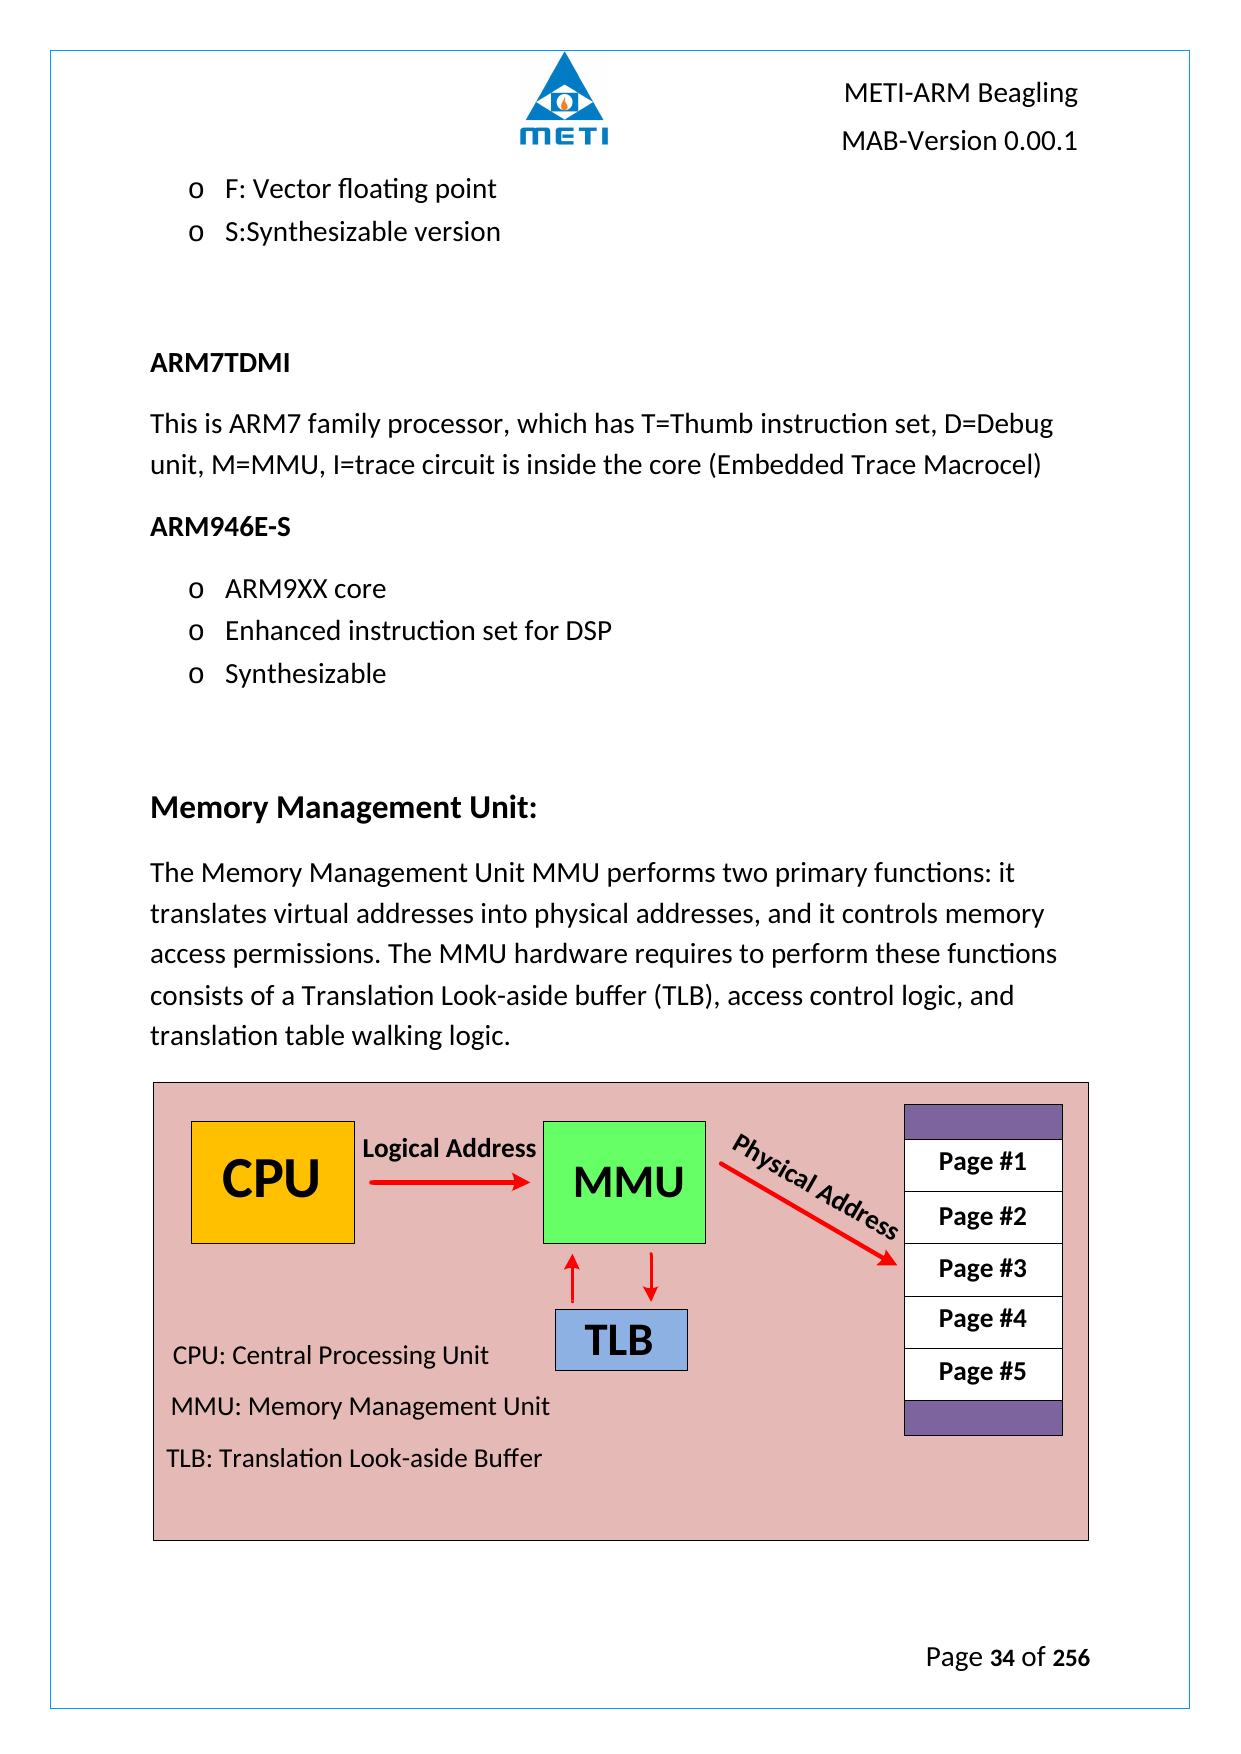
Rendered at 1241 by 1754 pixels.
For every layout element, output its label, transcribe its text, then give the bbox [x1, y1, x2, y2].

picture [519, 51, 609, 146]
text Memory Management Unit: [150, 786, 1090, 827]
list Enhanced instruction set for DSP [187, 612, 1090, 649]
text ARM7TDMI [150, 344, 1090, 379]
list F: Vector floating point [187, 170, 1090, 207]
list S:Synthesizable version [187, 213, 1090, 250]
list Synthesizable [187, 655, 1090, 692]
text ARM946E-S [150, 508, 1090, 544]
list ARM9XX core [187, 570, 1090, 607]
text This is ARM7 family processor, which has T=Thumb instruction set, D=Debug unit, M=MMU, I=trace circuit is inside the core (Embedded Trace Macrocel) [150, 405, 1090, 482]
text The Memory Management Unit MMU performs two primary functions: it translates virtual addresses into physical addresses, and it controls memory access permissions. The MMU hardware requires to perform these functions consists of a Translation Look-aside buffer (TLB), access control logic, and translation table walking logic. [150, 854, 1090, 1053]
